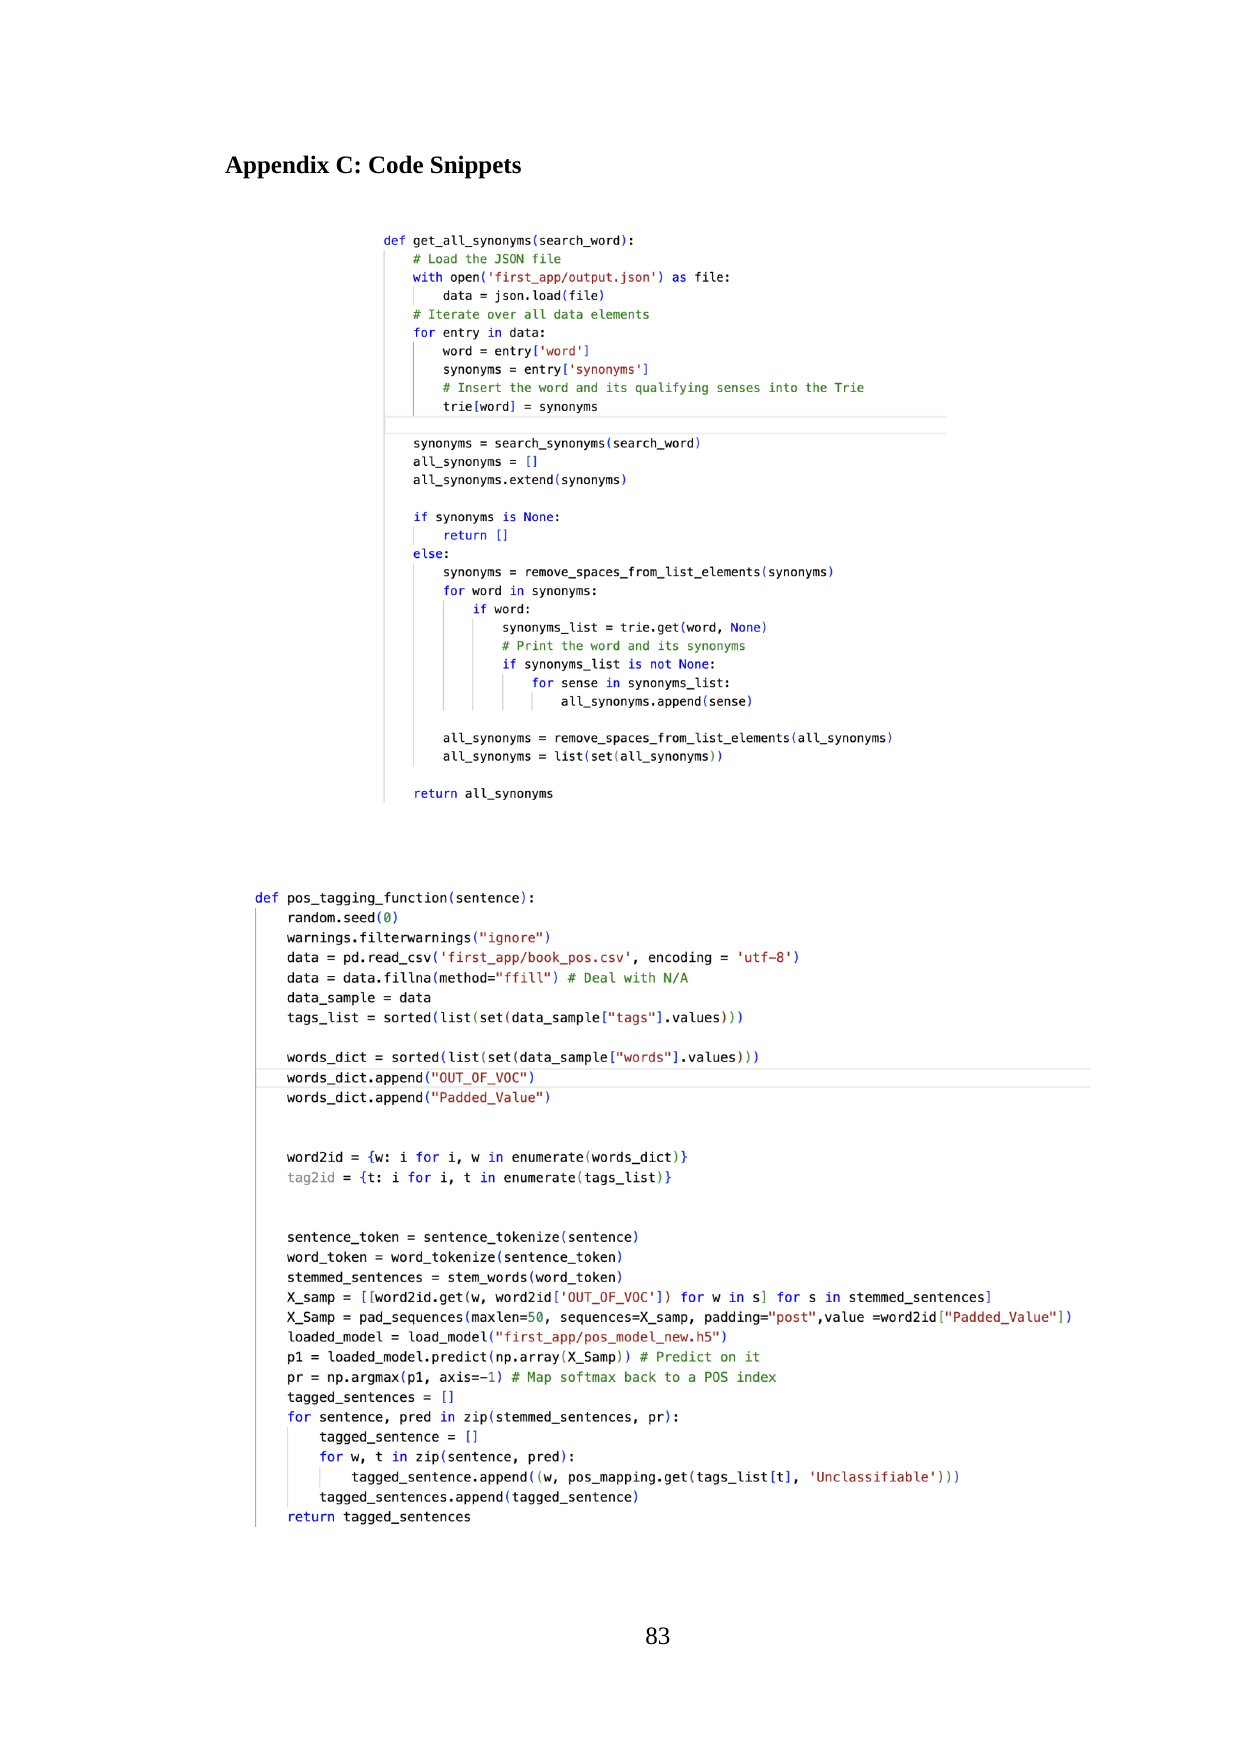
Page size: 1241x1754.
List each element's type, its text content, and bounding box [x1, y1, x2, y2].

picture [368, 213, 947, 823]
subtitle Appendix C: Code Snippets [225, 150, 1090, 179]
picture [225, 874, 1091, 1535]
